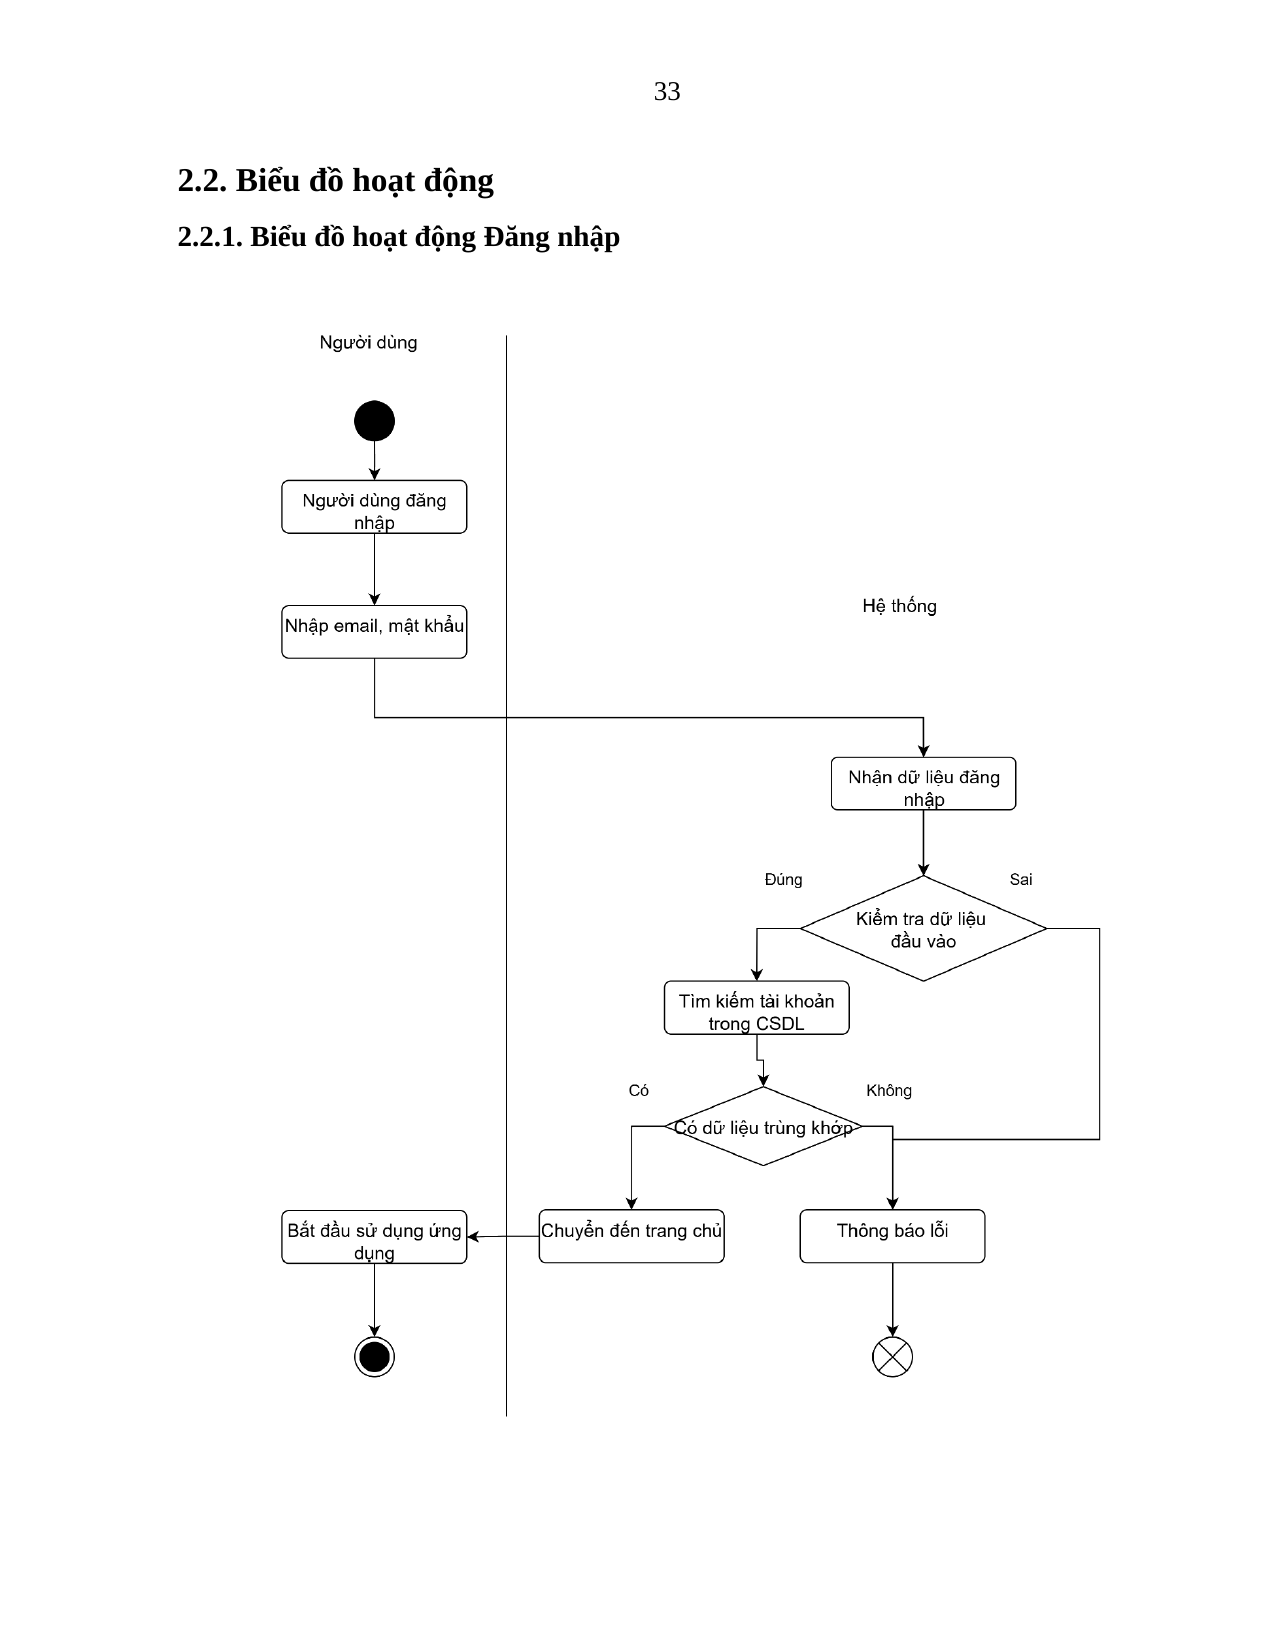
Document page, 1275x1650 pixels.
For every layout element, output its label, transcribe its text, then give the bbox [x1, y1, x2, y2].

subtitle 2.2.1. Biểu đồ hoạt động Đăng nhập [177, 219, 1157, 252]
subtitle 2.2. Biểu đồ hoạt động [177, 160, 1157, 198]
picture [268, 308, 1125, 1431]
